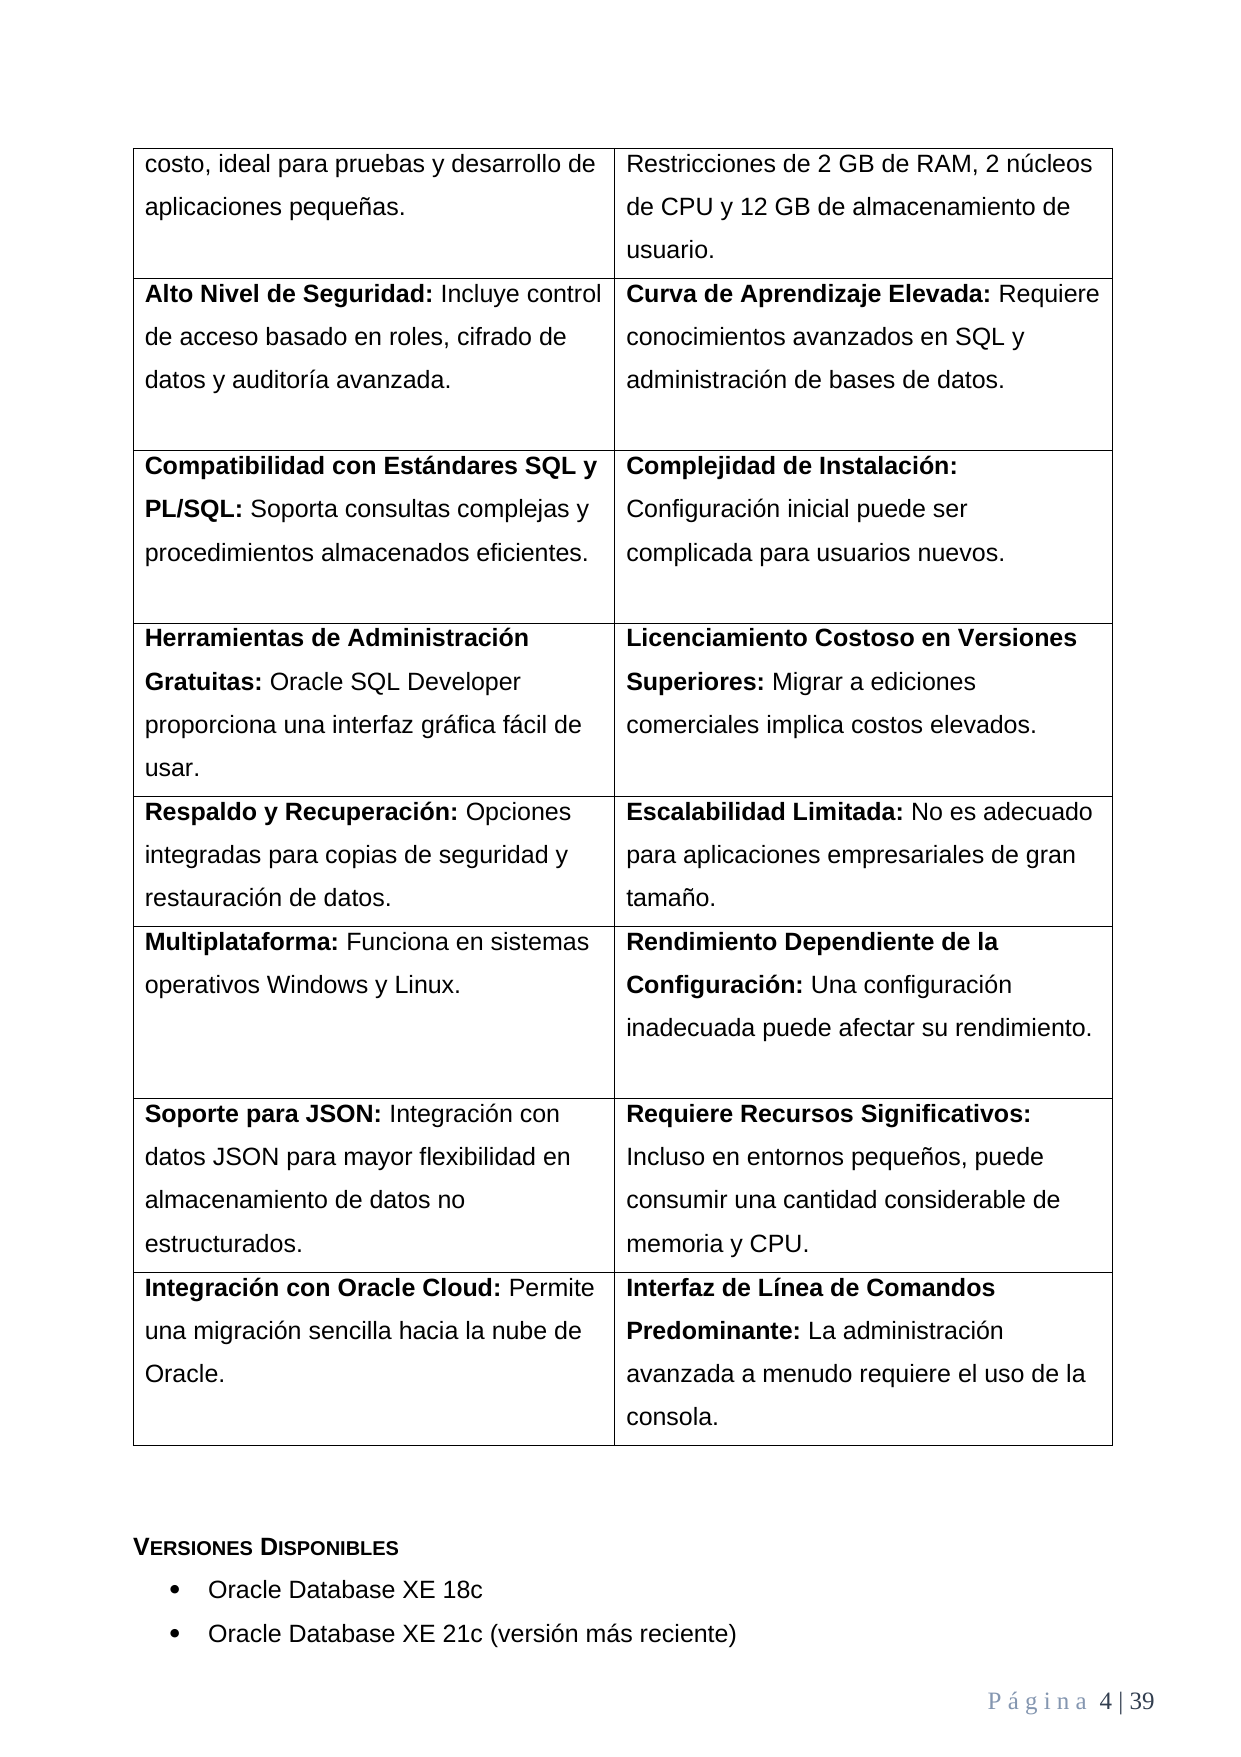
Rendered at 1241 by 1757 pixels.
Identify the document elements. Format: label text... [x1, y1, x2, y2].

table_cell Requiere Recursos Significativos: Incluso en entornos pequeños, puede consumir una cantidad considerable de memoria y CPU. [615, 1099, 1112, 1272]
table_cell Licenciamiento Costoso en Versiones Superiores: Migrar a ediciones comerciales implica costos elevados. [615, 624, 1112, 796]
table_cell Interfaz de Línea de Comandos Predominante: La administración avanzada a menudo requiere el uso de la consola. [615, 1273, 1112, 1445]
table_cell Alto Nivel de Seguridad: Incluye control de acceso basado en roles, cifrado de datos y auditoría avanzada. [134, 279, 614, 450]
table_cell Herramientas de Administración Gratuitas: Oracle SQL Developer proporciona una interfaz gráfica fácil de usar. [134, 624, 614, 796]
table_cell Soporte para JSON: Integración con datos JSON para mayor flexibilidad en almacenamiento de datos no estructurados. [134, 1099, 614, 1272]
list Oracle Database XE 21c (versión más reciente) [170, 1619, 1181, 1648]
list Oracle Database XE 18c [170, 1576, 1181, 1604]
subtitle Versiones Disponibles [133, 1532, 1181, 1561]
table_cell Escalabilidad Limitada: No es adecuado para aplicaciones empresariales de gran tamaño. [615, 797, 1112, 926]
table_cell Curva de Aprendizaje Elevada: Requiere conocimientos avanzados en SQL y administración de bases de datos. [615, 279, 1112, 450]
table_cell Compatibilidad con Estándares SQL y PL/SQL: Soporta consultas complejas y procedimientos almacenados eficientes. [134, 451, 614, 622]
table_cell Complejidad de Instalación: Configuración inicial puede ser complicada para usuarios nuevos. [615, 451, 1112, 622]
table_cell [134, 149, 614, 278]
table_cell Rendimiento Dependiente de la Configuración: Una configuración inadecuada puede afectar su rendimiento. [615, 927, 1112, 1098]
table_cell Integración con Oracle Cloud: Permite una migración sencilla hacia la nube de Oracle. [134, 1273, 614, 1445]
table_cell Respaldo y Recuperación: Opciones integradas para copias de seguridad y restauración de datos. [134, 797, 614, 926]
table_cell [615, 149, 1112, 278]
table_cell Multiplataforma: Funciona en sistemas operativos Windows y Linux. [134, 927, 614, 1098]
